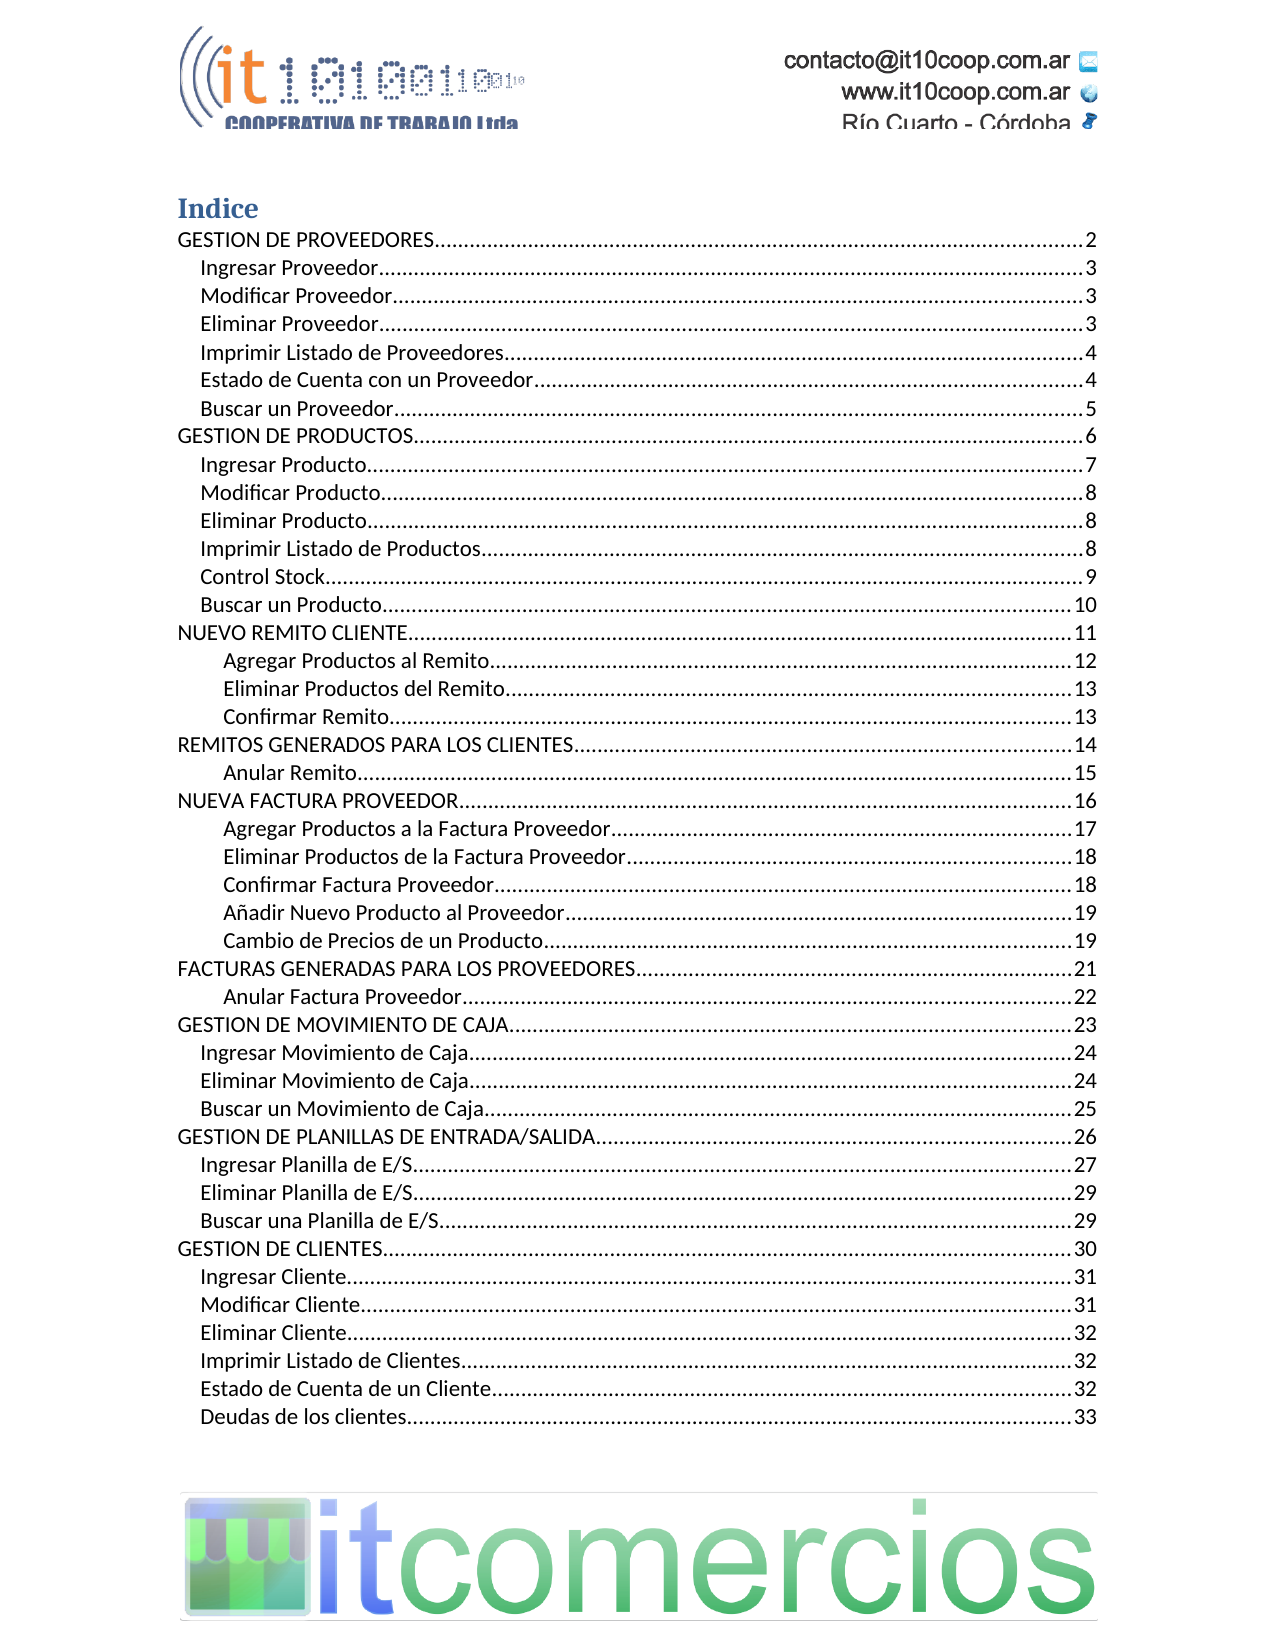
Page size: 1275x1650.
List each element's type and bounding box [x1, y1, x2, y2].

picture [178, 1487, 1096, 1622]
picture [178, 25, 1096, 129]
